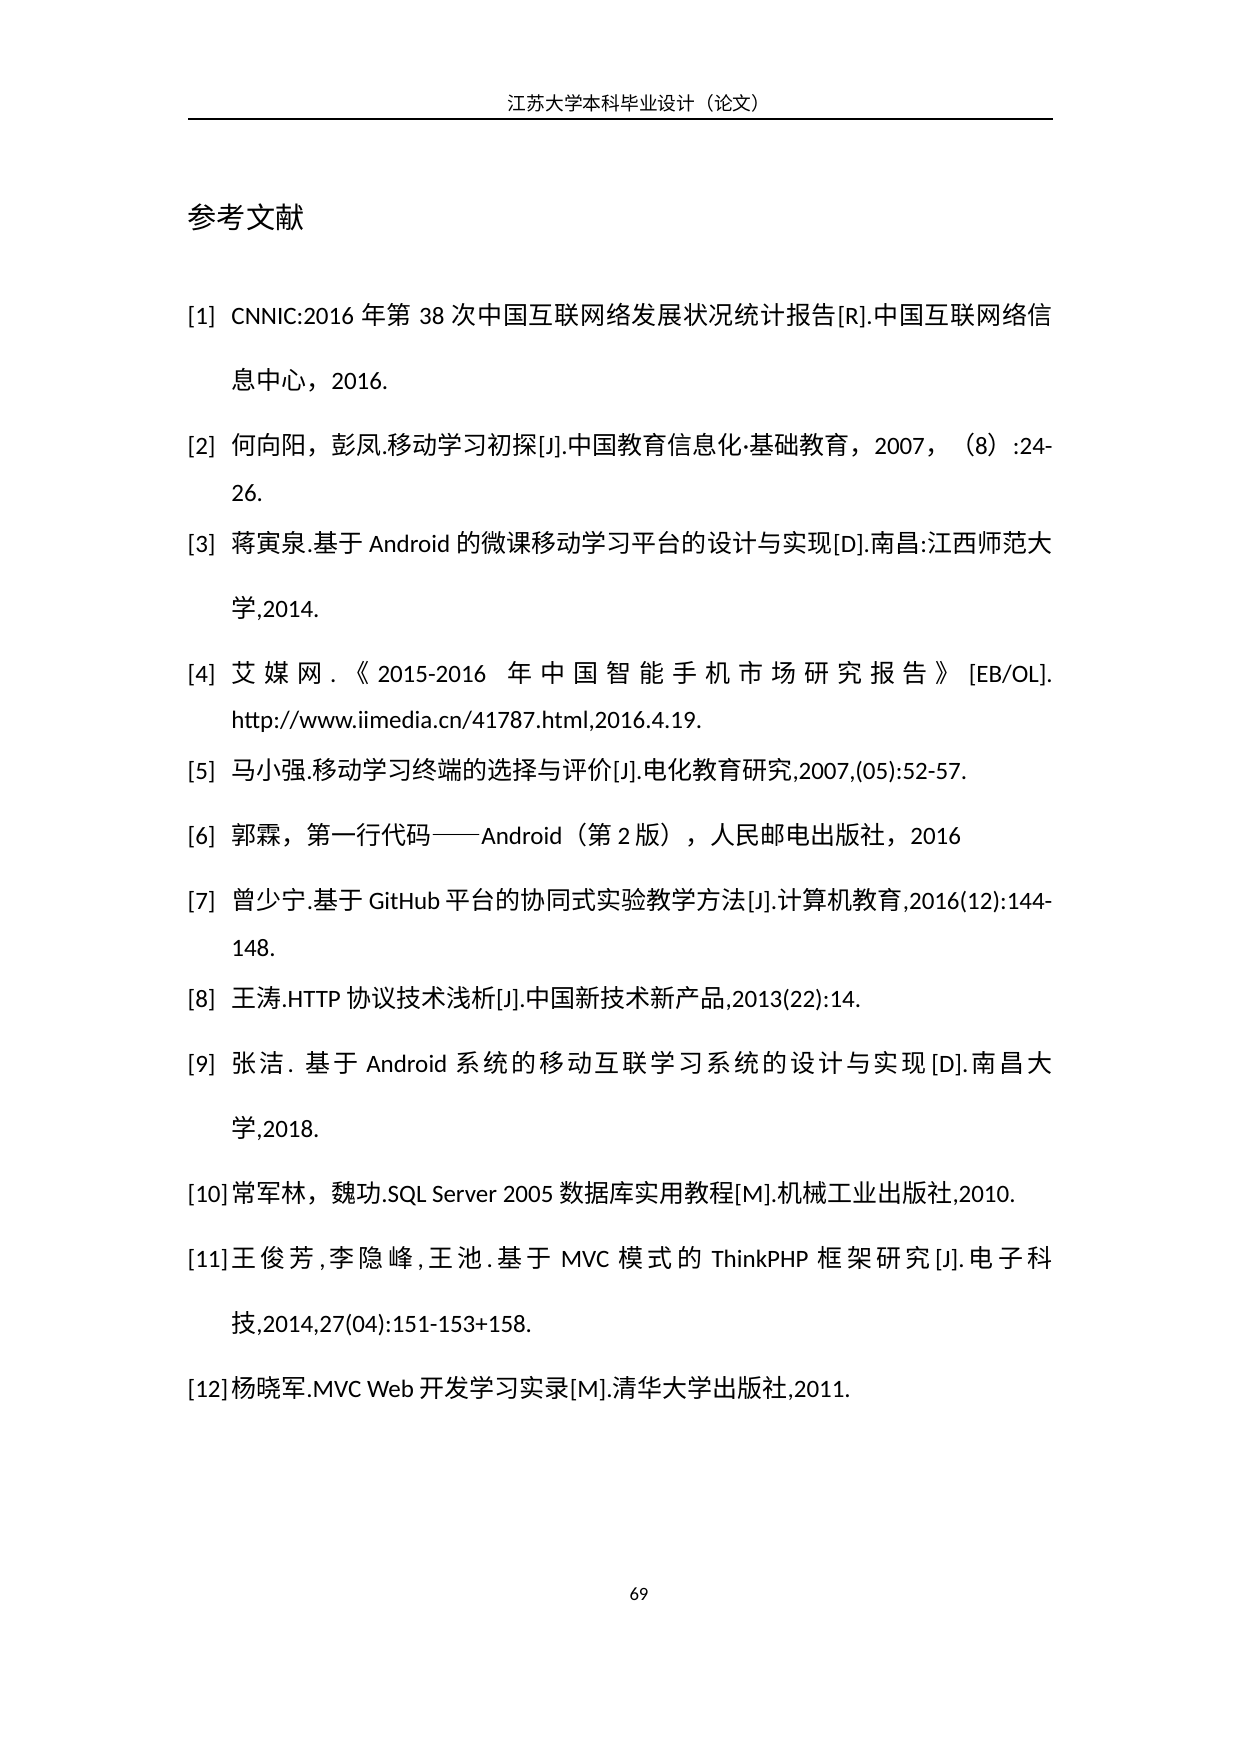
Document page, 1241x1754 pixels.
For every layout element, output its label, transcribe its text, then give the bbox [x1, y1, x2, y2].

list 王俊芳,李隐峰,王池.基于MVC模式的ThinkPHP框架研究[J].电子科技,2014,27(04):151-153+158. [187, 1224, 1053, 1354]
subtitle 参考文献 [187, 184, 1053, 249]
list 何向阳，彭凤.移动学习初探[J].中国教育信息化·基础教育，2007，（8）:24-26. [187, 411, 1053, 509]
list 蒋寅泉.基于 Android 的微课移动学习平台的设计与实现[D].南昌:江西师范大学,2014. [187, 509, 1053, 639]
list 曾少宁.基于GitHub平台的协同式实验教学方法[J].计算机教育,2016(12):144-148. [187, 866, 1053, 964]
list CNNIC:2016 年第 38 次中国互联网络发展状况统计报告[R].中国互联网络信息中心，2016. [187, 281, 1053, 411]
list 王涛.HTTP协议技术浅析[J].中国新技术新产品,2013(22):14. [187, 964, 1053, 1029]
list 杨晓军.MVC Web 开发学习实录[M].清华大学出版社,2011. [187, 1354, 1053, 1419]
list 马小强.移动学习终端的选择与评价[J].电化教育研究,2007,(05):52-57. [187, 736, 1053, 801]
list 常军林，魏功.SQL Server 2005 数据库实用教程[M].机械工业出版社,2010. [187, 1159, 1053, 1224]
list 张洁. 基于Android系统的移动互联学习系统的设计与实现[D].南昌大学,2018. [187, 1029, 1053, 1159]
list 艾媒网.《2015-2016 年中国智能手机市场研究报告》[EB/OL]. http://www.iimedia.cn/41787.html,2016.4.19. [187, 639, 1053, 736]
list 郭霖，第一行代码——Android（第2版），人民邮电出版社，2016 [187, 801, 1053, 866]
